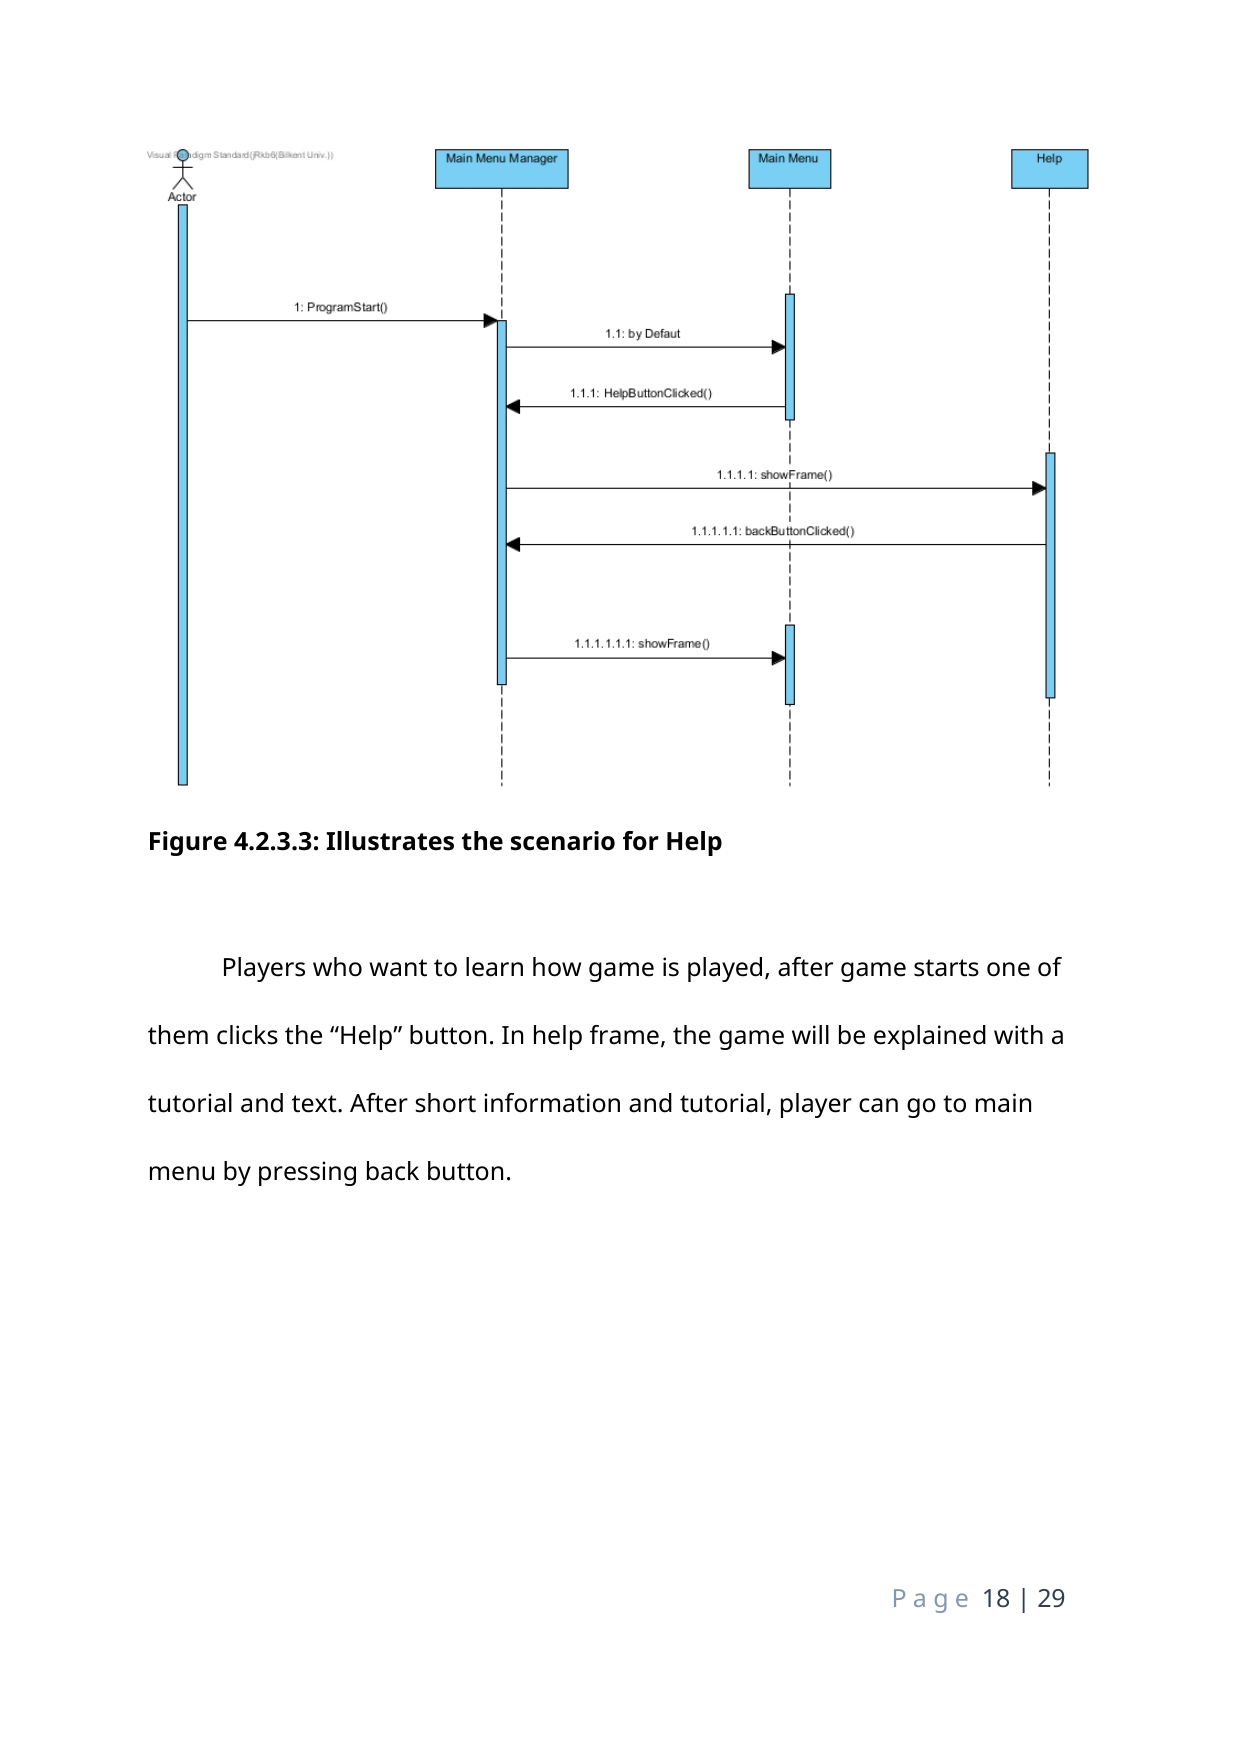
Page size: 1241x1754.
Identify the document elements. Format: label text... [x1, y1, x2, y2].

picture [147, 147, 1093, 790]
text Figure 4.2.3.3: Illustrates the scenario for Help [148, 824, 1093, 858]
text Players who want to learn how game is played, after game starts one of them clicks the “Help” button. In help frame, the game will be explained with a tutorial and text. After short information and tutorial, player can go to main menu by pressing back button. [148, 949, 1093, 1188]
